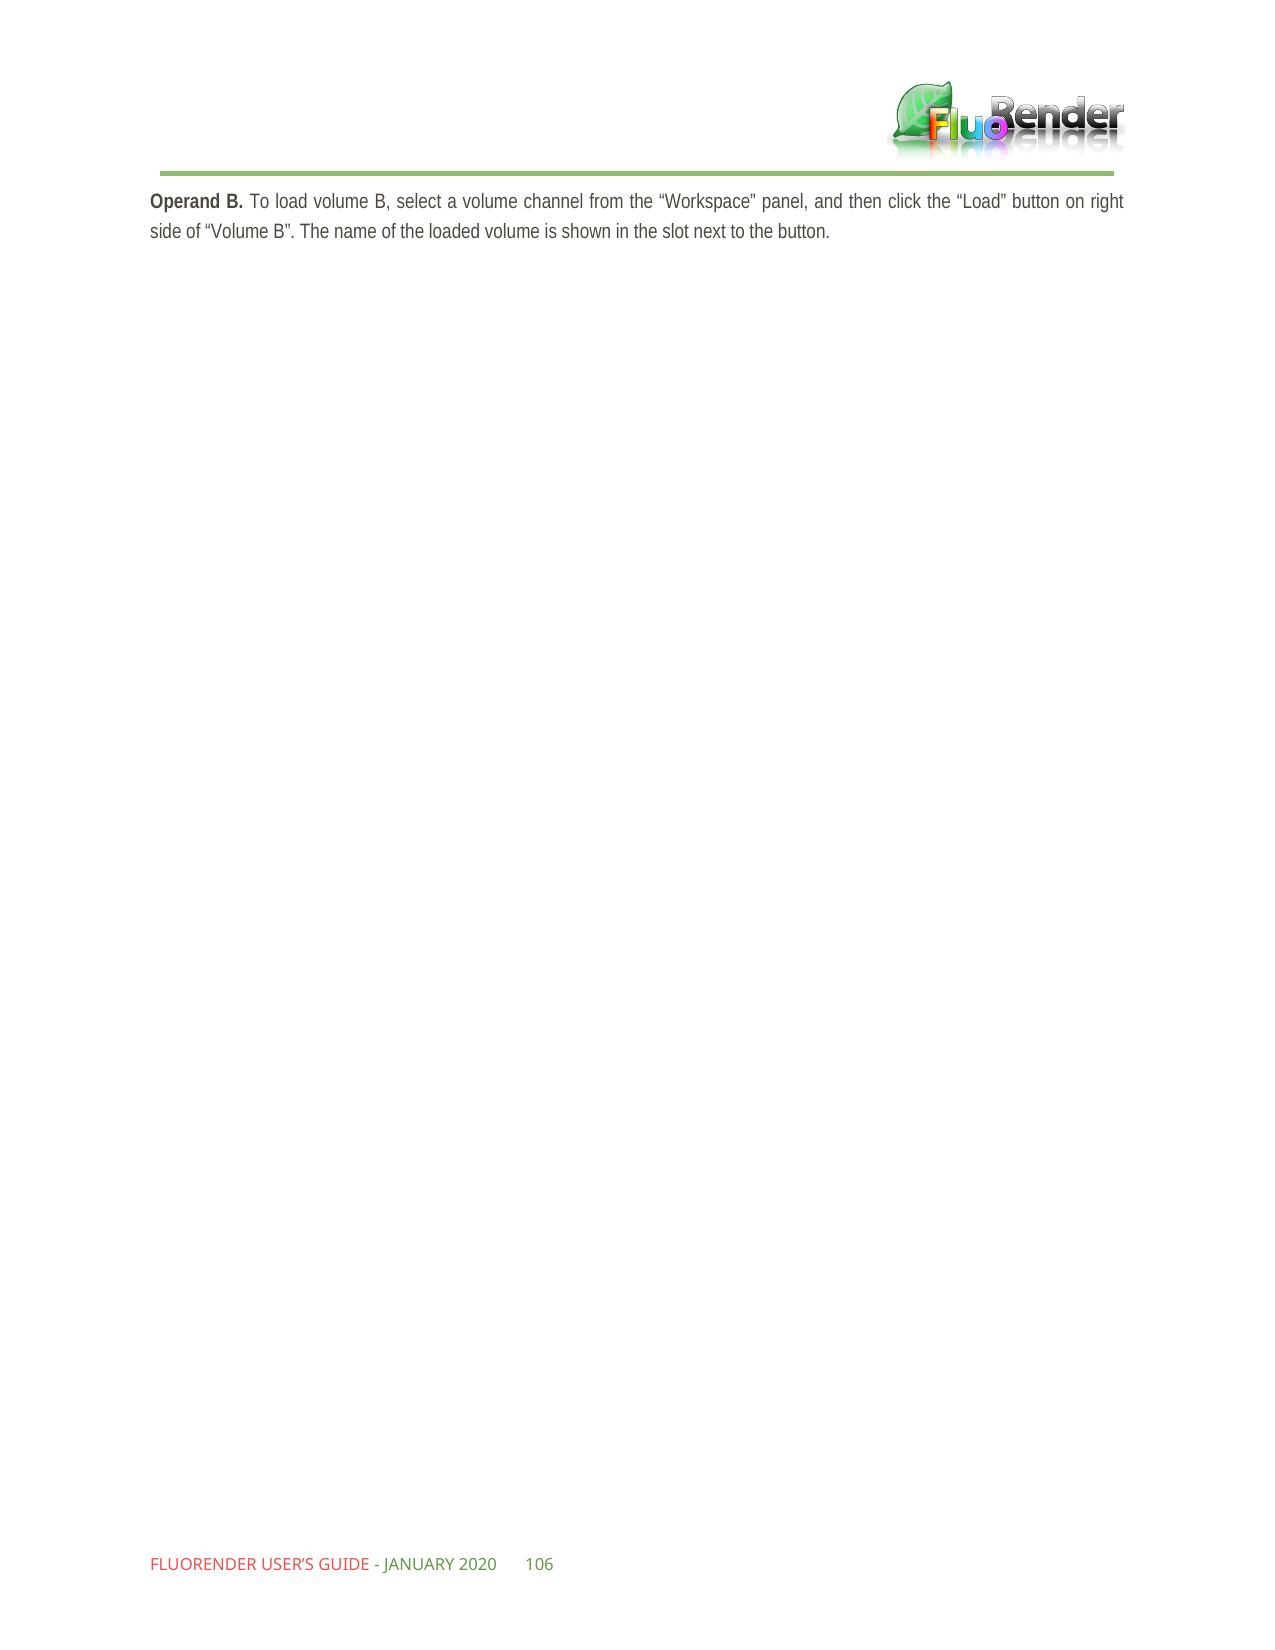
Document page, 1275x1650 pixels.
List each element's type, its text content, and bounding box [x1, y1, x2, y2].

text Operand B. To load volume B, select a volume channel from the “Workspace” panel, and then click the “Load” button on right side of “Volume B”. The name of the loaded volume is shown in the slot next to the button. [150, 189, 1125, 243]
picture [887, 75, 1125, 165]
